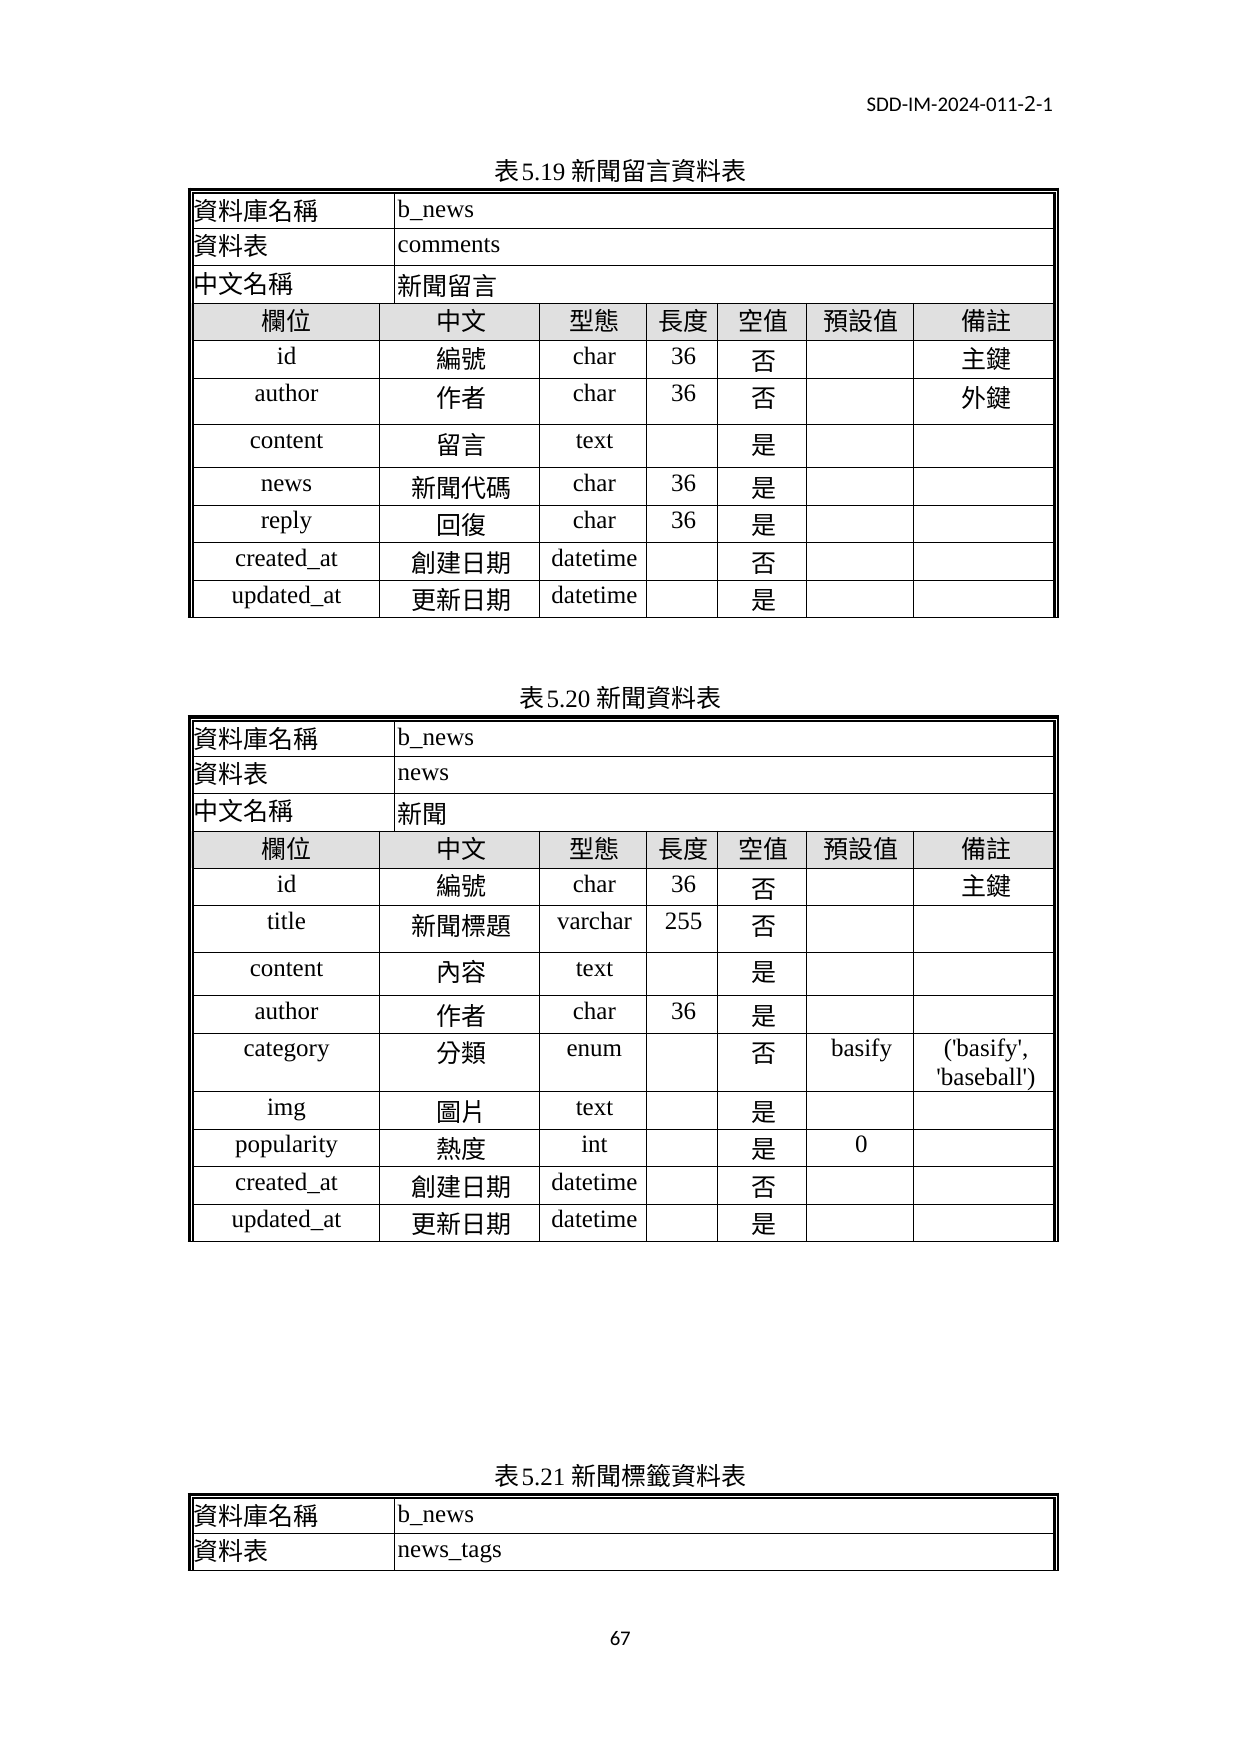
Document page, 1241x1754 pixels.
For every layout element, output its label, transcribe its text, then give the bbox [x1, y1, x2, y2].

table_cell 型態 [540, 832, 646, 868]
table_cell [647, 543, 717, 579]
table_cell 中文名稱 [194, 266, 394, 303]
table_cell 36 [647, 869, 717, 905]
table_cell 熱度 [380, 1130, 539, 1166]
table_cell char [540, 506, 646, 542]
table_cell char [540, 996, 646, 1032]
table_cell text [540, 1092, 646, 1128]
table_cell 創建日期 [380, 1167, 539, 1203]
table_cell 主鍵 [914, 341, 1053, 377]
table_cell 否 [718, 379, 806, 424]
table_header 資料庫名稱 [194, 1499, 394, 1533]
table_cell [807, 506, 913, 542]
table_cell [914, 1205, 1053, 1241]
table_cell [647, 1167, 717, 1203]
table_cell 是 [718, 1205, 806, 1241]
table_cell 36 [647, 996, 717, 1032]
table_cell 否 [718, 341, 806, 377]
table_cell 外鍵 [914, 379, 1053, 424]
table_cell 編號 [380, 341, 539, 377]
table_cell popularity [194, 1130, 379, 1166]
table_cell 36 [647, 341, 717, 377]
table_cell ('basify', 'baseball') [914, 1034, 1053, 1091]
table_cell [807, 379, 913, 424]
table_cell 0 [807, 1130, 913, 1166]
table_cell datetime [540, 1167, 646, 1203]
table_cell 空值 [718, 832, 806, 868]
table_cell 是 [718, 1130, 806, 1166]
table_cell [647, 581, 717, 617]
text 表 5.20 新聞資料表 [187, 678, 1053, 715]
table_cell 中文名稱 [194, 794, 394, 831]
table_cell 否 [718, 1167, 806, 1203]
table_cell news [194, 468, 379, 504]
table_cell int [540, 1130, 646, 1166]
table_cell 是 [718, 425, 806, 467]
table_cell content [194, 953, 379, 995]
table_cell news_tags [395, 1534, 1053, 1570]
table_cell text [540, 425, 646, 467]
table_cell [807, 869, 913, 905]
table_header 資料庫名稱 [194, 722, 394, 756]
table_cell 中文 [380, 832, 539, 868]
table_cell content [194, 425, 379, 467]
table_cell [807, 468, 913, 504]
table_cell [914, 906, 1053, 952]
text 表 5.21 新聞標籤資料表 [187, 1455, 1053, 1492]
table_cell 主鍵 [914, 869, 1053, 905]
table_cell created_at [194, 1167, 379, 1203]
table_cell reply [194, 506, 379, 542]
table_cell 備註 [914, 832, 1053, 868]
table_cell id [194, 341, 379, 377]
table_cell 是 [718, 468, 806, 504]
table_cell [807, 1167, 913, 1203]
table_header b_news [395, 722, 1053, 756]
table_cell 長度 [647, 304, 717, 340]
table_cell [807, 906, 913, 952]
table_cell 是 [718, 1092, 806, 1128]
table_header 資料庫名稱 [194, 194, 394, 228]
table_cell [914, 996, 1053, 1032]
table_header b_news [395, 194, 1053, 228]
table_cell 資料表 [194, 229, 394, 265]
table_cell 否 [718, 543, 806, 579]
table_cell [914, 468, 1053, 504]
table_cell 長度 [647, 832, 717, 868]
table_cell 分類 [380, 1034, 539, 1091]
table_cell 新聞標題 [380, 906, 539, 952]
table_cell 圖片 [380, 1092, 539, 1128]
table_cell basify [807, 1034, 913, 1091]
table_cell 新聞代碼 [380, 468, 539, 504]
table_cell 否 [718, 1034, 806, 1091]
table_cell [914, 506, 1053, 542]
table_cell char [540, 869, 646, 905]
table_cell 新聞 [395, 794, 1053, 831]
table_cell [807, 581, 913, 617]
table_cell 新聞留言 [395, 266, 1053, 303]
table_cell author [194, 379, 379, 424]
table_cell 留言 [380, 425, 539, 467]
table_cell 255 [647, 906, 717, 952]
table_cell 是 [718, 953, 806, 995]
table_cell [914, 581, 1053, 617]
table_cell 回復 [380, 506, 539, 542]
table_cell 作者 [380, 996, 539, 1032]
table_cell 資料表 [194, 757, 394, 793]
table_cell 否 [718, 906, 806, 952]
table_cell 36 [647, 506, 717, 542]
table_cell [647, 1205, 717, 1241]
table_cell updated_at [194, 1205, 379, 1241]
table_cell 編號 [380, 869, 539, 905]
table_cell 欄位 [194, 304, 379, 340]
table_cell 36 [647, 379, 717, 424]
table_cell [807, 1205, 913, 1241]
table_cell 創建日期 [380, 543, 539, 579]
table_cell 備註 [914, 304, 1053, 340]
table_cell varchar [540, 906, 646, 952]
text 表 5.19 新聞留言資料表 [187, 150, 1053, 187]
table_cell comments [395, 229, 1053, 265]
table_cell 是 [718, 996, 806, 1032]
table_header b_news [395, 1499, 1053, 1533]
table_cell [647, 953, 717, 995]
table_cell [914, 425, 1053, 467]
table_cell [647, 425, 717, 467]
table_cell 內容 [380, 953, 539, 995]
table_cell [914, 1092, 1053, 1128]
table_cell [914, 953, 1053, 995]
table_cell enum [540, 1034, 646, 1091]
table_cell [807, 543, 913, 579]
table_cell char [540, 341, 646, 377]
table_cell char [540, 379, 646, 424]
table_cell news [395, 757, 1053, 793]
table_cell [914, 1130, 1053, 1166]
table_cell category [194, 1034, 379, 1091]
table_cell [914, 543, 1053, 579]
table_cell datetime [540, 543, 646, 579]
table_cell 型態 [540, 304, 646, 340]
table_cell 是 [718, 506, 806, 542]
table_cell author [194, 996, 379, 1032]
table_cell img [194, 1092, 379, 1128]
table_cell 是 [718, 581, 806, 617]
table_cell 欄位 [194, 832, 379, 868]
table_cell 資料表 [194, 1534, 394, 1570]
table_cell updated_at [194, 581, 379, 617]
table_cell [807, 953, 913, 995]
table_cell 中文 [380, 304, 539, 340]
table_cell created_at [194, 543, 379, 579]
table_cell datetime [540, 581, 646, 617]
table_cell 預設值 [807, 832, 913, 868]
table_cell [647, 1034, 717, 1091]
table_cell text [540, 953, 646, 995]
table_cell char [540, 468, 646, 504]
table_cell [807, 1092, 913, 1128]
table_cell 更新日期 [380, 581, 539, 617]
table_cell [807, 425, 913, 467]
table_cell [807, 341, 913, 377]
table_cell id [194, 869, 379, 905]
table_cell 作者 [380, 379, 539, 424]
table_cell 空值 [718, 304, 806, 340]
table_cell [647, 1130, 717, 1166]
table_cell [914, 1167, 1053, 1203]
table_cell [647, 1092, 717, 1128]
table_cell datetime [540, 1205, 646, 1241]
table_cell title [194, 906, 379, 952]
table_cell 預設值 [807, 304, 913, 340]
table_cell 更新日期 [380, 1205, 539, 1241]
table_cell 36 [647, 468, 717, 504]
table_cell [807, 996, 913, 1032]
table_cell 否 [718, 869, 806, 905]
